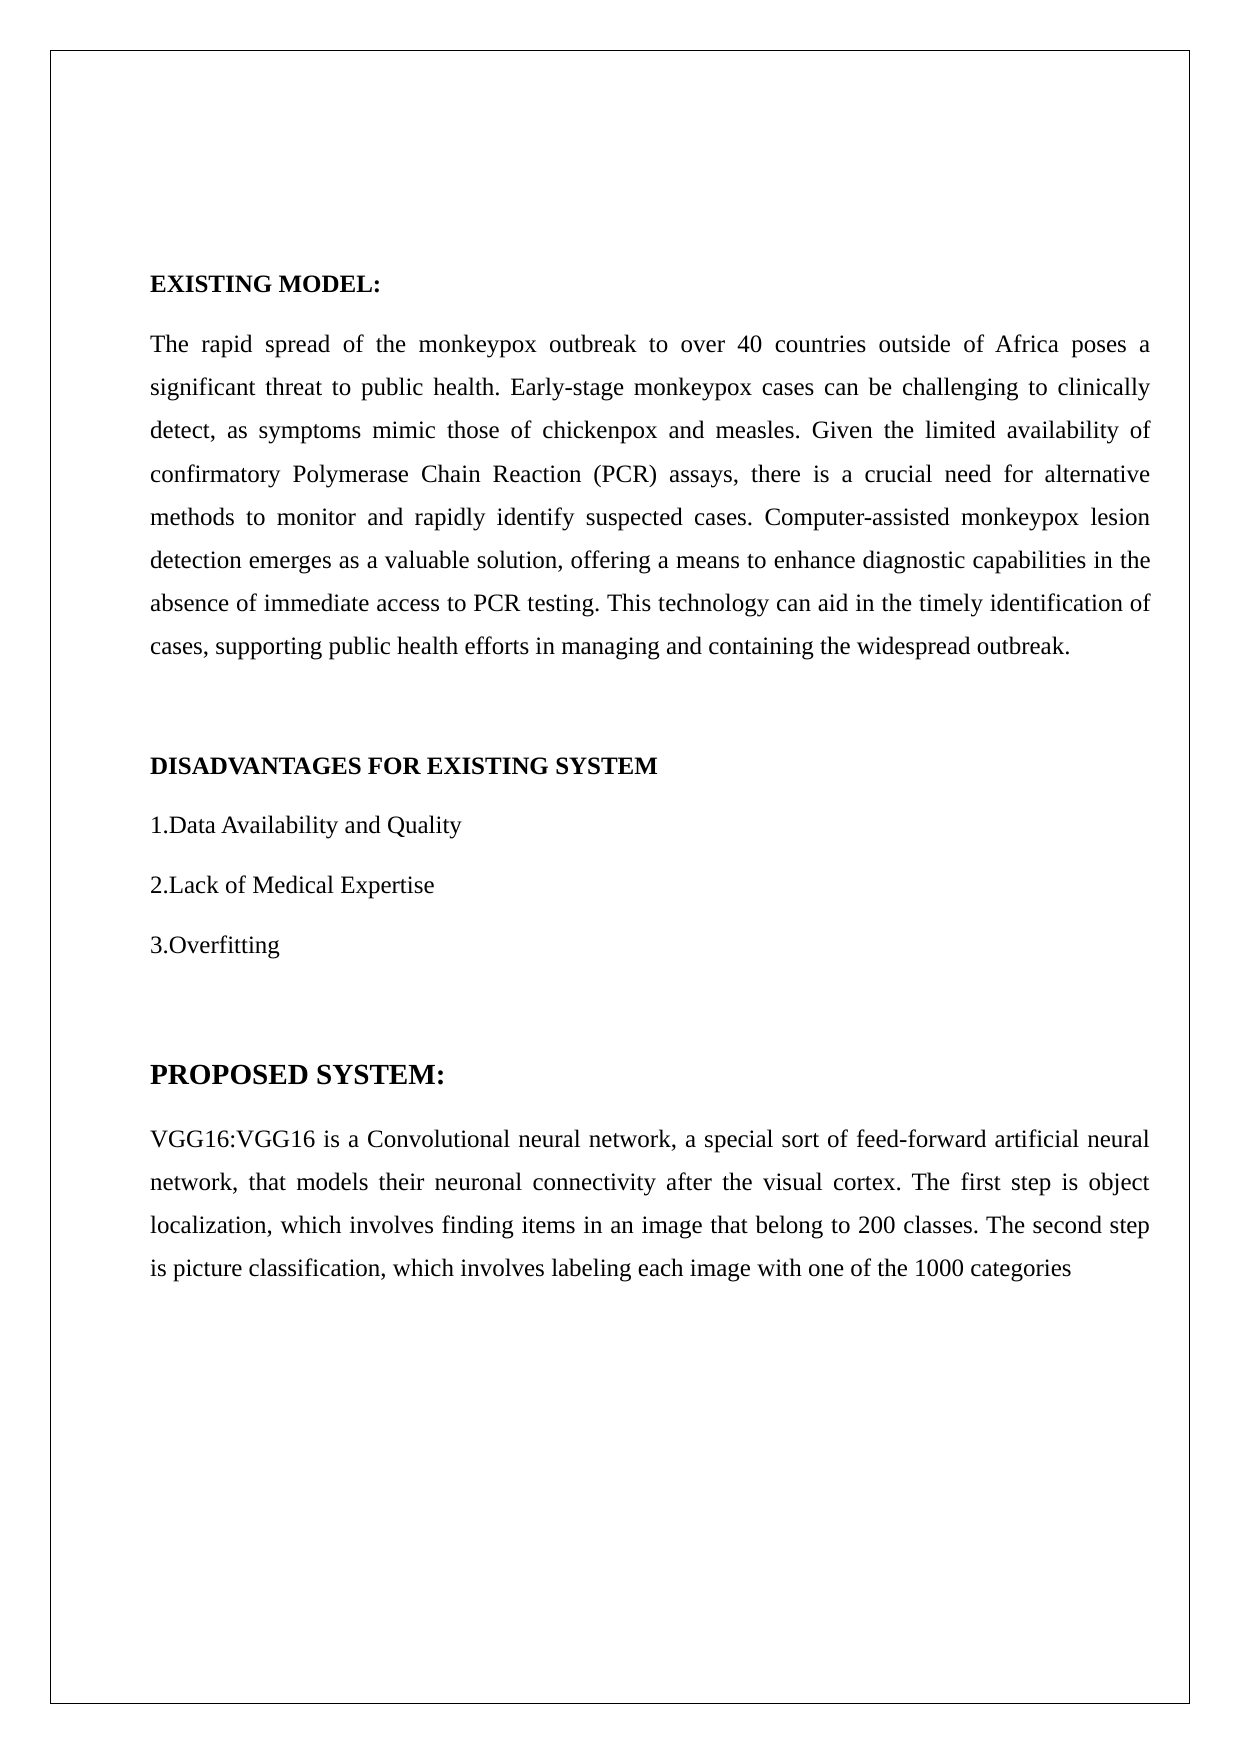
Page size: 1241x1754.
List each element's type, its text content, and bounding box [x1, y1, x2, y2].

text The rapid spread of the monkeypox outbreak to over 40 countries outside of Africa poses a significant threat to public health. Early-stage monkeypox cases can be challenging to clinically detect, as symptoms mimic those of chickenpox and measles. Given the limited availability of confirmatory Polymerase Chain Reaction (PCR) assays, there is a crucial need for alternative methods to monitor and rapidly identify suspected cases. Computer-assisted monkeypox lesion detection emerges as a valuable solution, offering a means to enhance diagnostic capabilities in the absence of immediate access to PCR testing. This technology can aid in the timely identification of cases, supporting public health efforts in managing and containing the widespread outbreak. [150, 329, 1152, 660]
text DISADVANTAGES FOR EXISTING SYSTEM [150, 751, 1152, 779]
text 1.Data Availability and Quality [150, 811, 1152, 839]
text VGG16:VGG16 is a Convolutional neural network, a special sort of feed-forward artificial neural network, that models their neuronal connectivity after the visual cortex. The first step is object localization, which involves finding items in an image that belong to 200 classes. The second step is picture classification, which involves labeling each image with one of the 1000 categories [150, 1124, 1152, 1282]
text 2.Lack of Medical Expertise [150, 870, 1152, 899]
text PROPOSED SYSTEM: [150, 1057, 1152, 1091]
text EXISTING MODEL: [150, 269, 1152, 298]
text 3.Overfitting [150, 930, 1152, 959]
